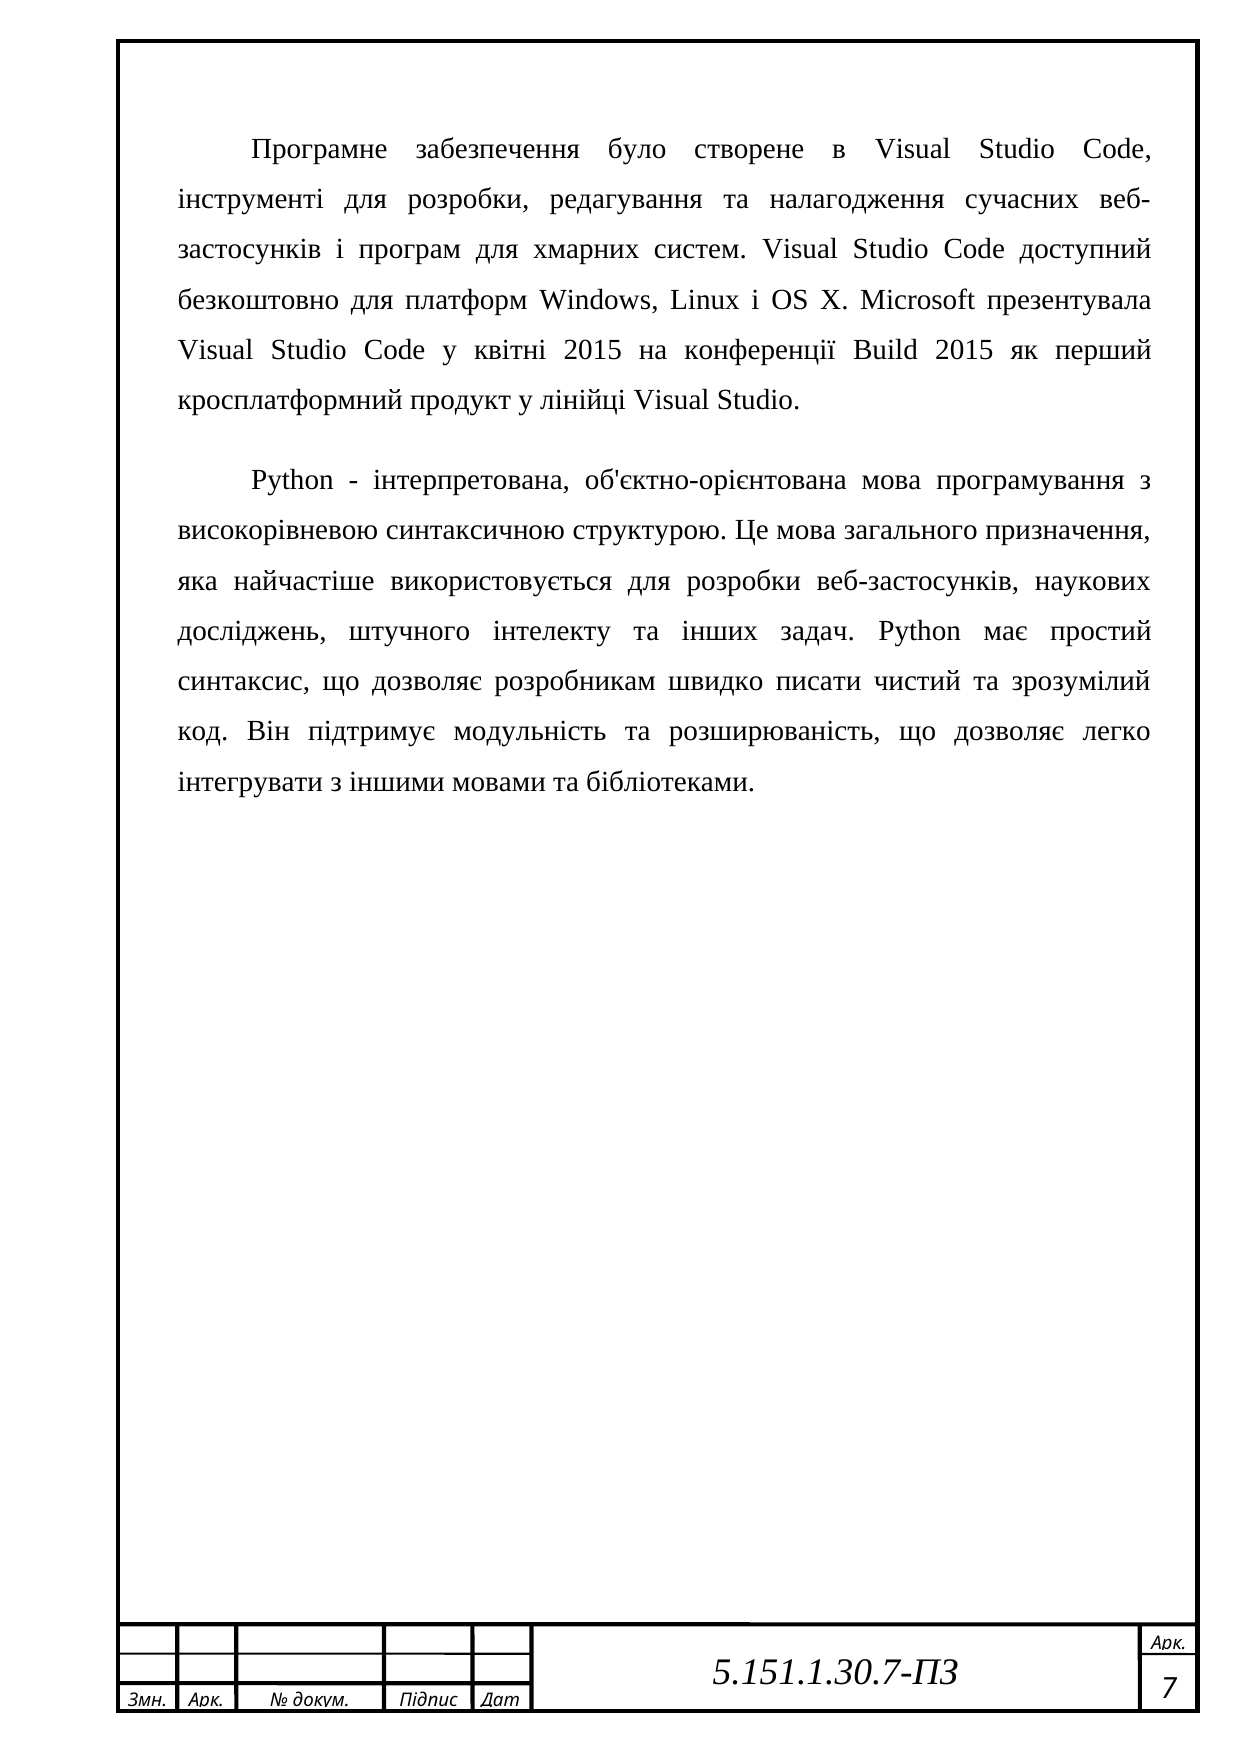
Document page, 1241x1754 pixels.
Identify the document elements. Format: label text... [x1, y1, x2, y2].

text Програмне забезпечення було створене в Visual Studio Code, інструменті для розробки, редагування та налагодження сучасних веб-застосунків і програм для хмарних систем. Visual Studio Code доступний безкоштовно для платформ Windows, Linux і OS X. Microsoft презентувала Visual Studio Code у квітні 2015 на конференції Build 2015 як перший кросплатформний продукт у лінійці Visual Studio. [177, 131, 1152, 416]
text Python - інтерпретована, об'єктно-орієнтована мова програмування з високорівневою синтаксичною структурою. Це мова загального призначення, яка найчастіше використовується для розробки веб-застосунків, наукових досліджень, штучного інтелекту та інших задач. Python має простий синтаксис, що дозволяє розробникам швидко писати чистий та зрозумілий код. Він підтримує модульність та розширюваність, що дозволяє легко інтегрувати з іншими мовами та бібліотеками. [177, 462, 1152, 797]
